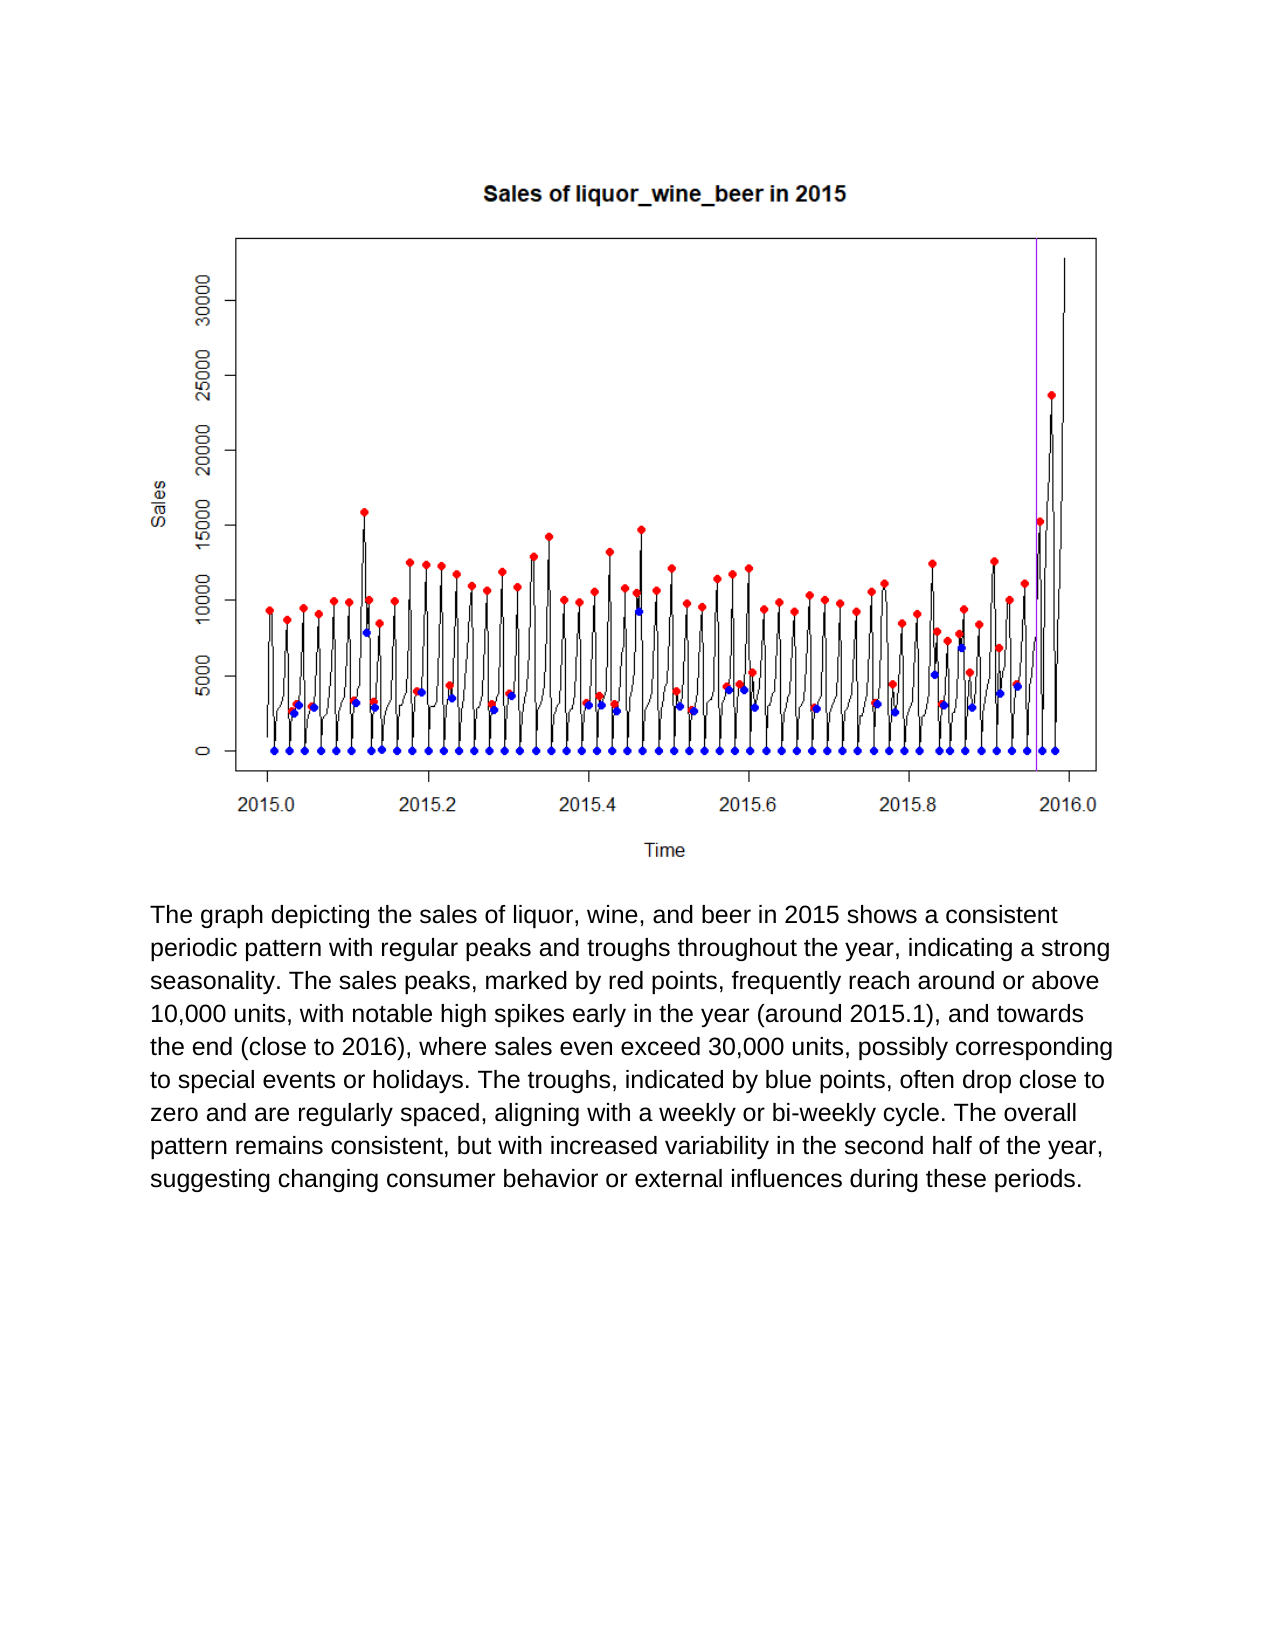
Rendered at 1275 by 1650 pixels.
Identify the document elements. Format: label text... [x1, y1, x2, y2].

text The graph depicting the sales of liquor, wine, and beer in 2015 shows a consistent periodic pattern with regular peaks and troughs throughout the year, indicating a strong seasonality. The sales peaks, marked by red points, frequently reach around or above 10,000 units, with notable high spikes early in the year (around 2015.1), and towards the end (close to 2016), where sales even exceed 30,000 units, possibly corresponding to special events or holidays. The troughs, indicated by blue points, often drop close to zero and are regularly spaced, aligning with a weekly or bi-weekly cycle. The overall pattern remains consistent, but with increased variability in the second half of the year, suggesting changing consumer behavior or external influences during these periods. [150, 900, 1125, 1193]
picture [150, 150, 1125, 871]
